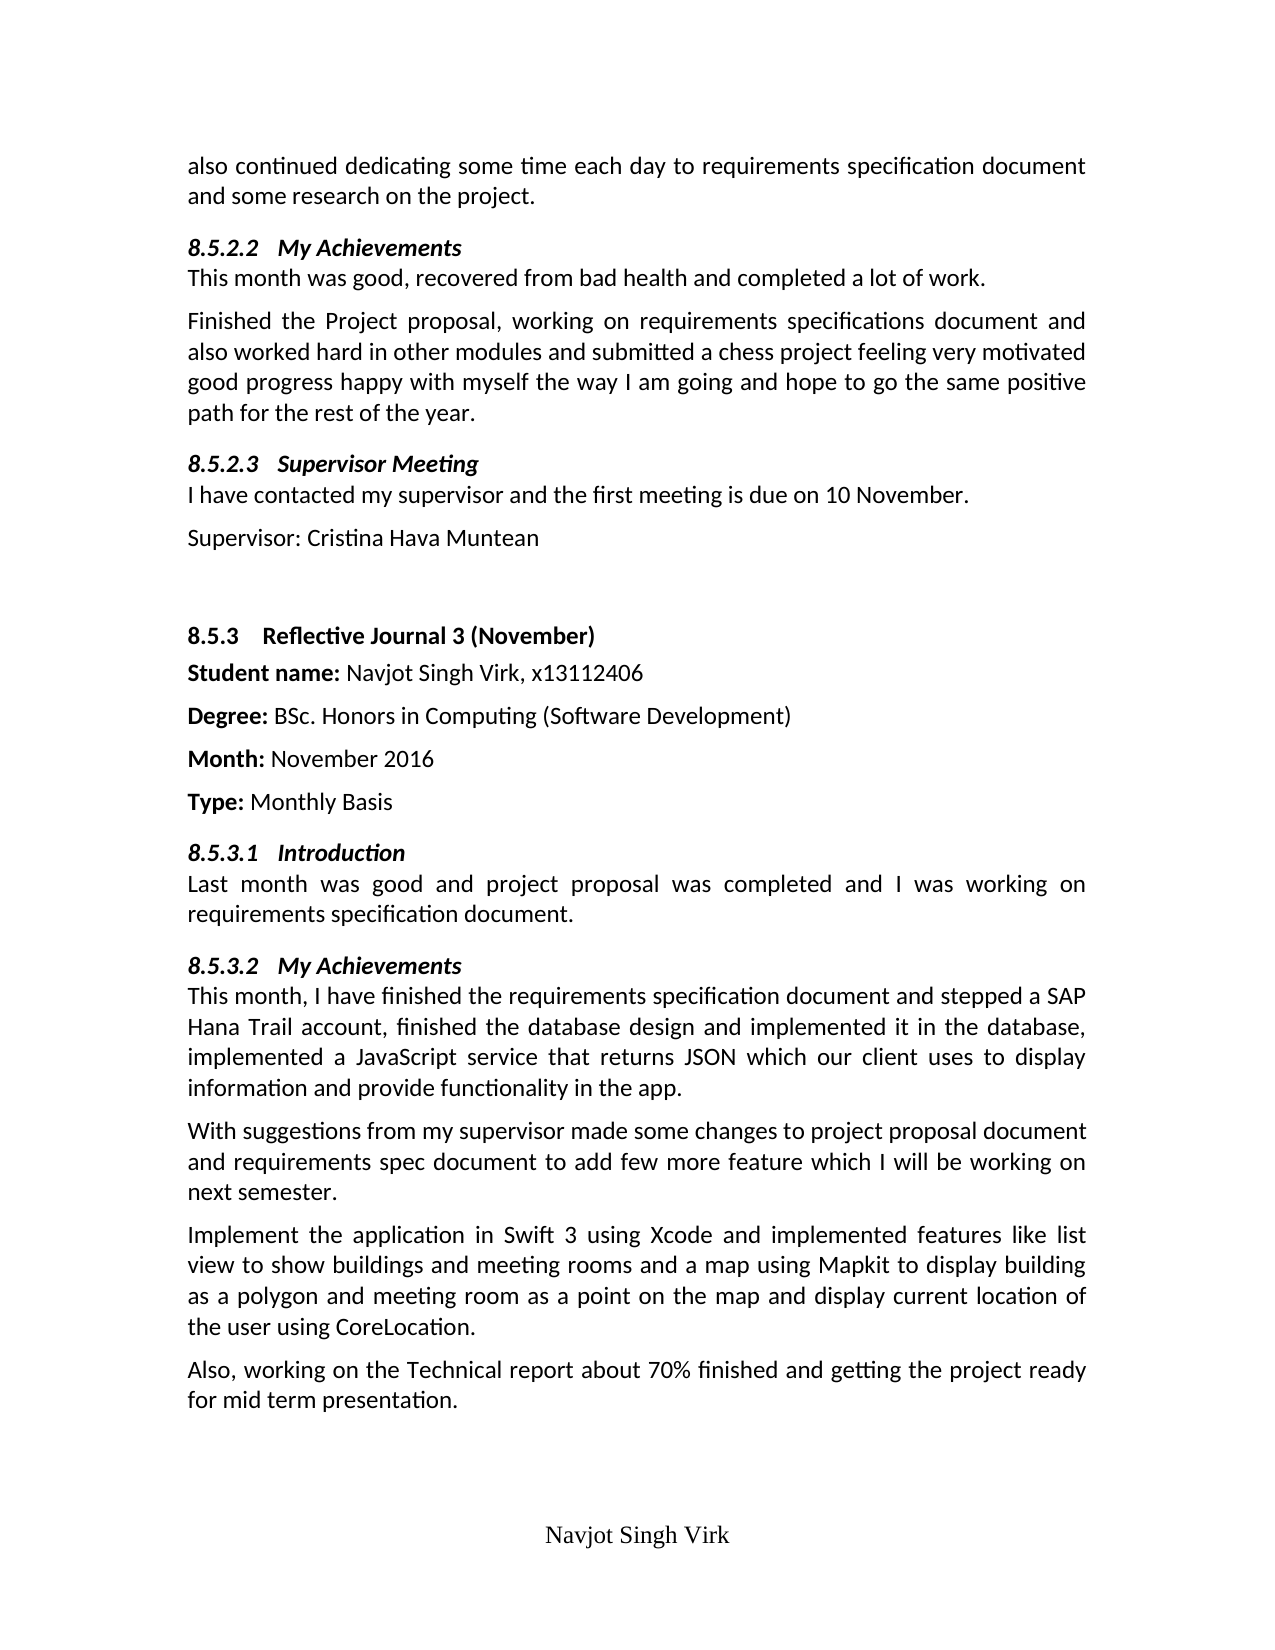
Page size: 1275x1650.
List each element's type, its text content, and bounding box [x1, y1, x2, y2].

subtitle Introduction [187, 838, 1088, 868]
subtitle Reflective Journal 3 (November) [187, 620, 1088, 651]
text Also, working on the Technical report about 70% finished and getting the project ready for mid term presentation. [187, 1354, 1088, 1415]
subtitle My Achievements [187, 232, 1088, 262]
subtitle My Achievements [187, 950, 1088, 981]
text Degree: BSc. Honors in Computing (Software Development) [187, 700, 1088, 731]
text Student name: Navjot Singh Virk, x13112406 [187, 657, 1088, 688]
text Finished the Project proposal, working on requirements specifications document and also worked hard in other modules and submitted a chess project feeling very motivated good progress happy with myself the way I am going and hope to go the same positive path for the rest of the year. [187, 305, 1088, 427]
text Type: Monthly Basis [187, 786, 1088, 817]
text This month was good, recovered from bad health and completed a lot of work. [187, 262, 1088, 293]
text This month, I have finished the requirements specification document and stepped a SAP Hana Trail account, finished the database design and implemented it in the database, implemented a JavaScript service that returns JSON which our client uses to display information and provide functionality in the app. [187, 981, 1088, 1103]
text Last month was good and project proposal was completed and I was working on requirements specification document. [187, 868, 1088, 929]
text Supervisor: Cristina Hava Muntean [187, 522, 1088, 552]
subtitle Supervisor Meeting [187, 448, 1088, 479]
text Implement the application in Swift 3 using Xcode and implemented features like list view to show buildings and meeting rooms and a map using Mapkit to display building as a polygon and meeting room as a point on the map and display current location of the user using CoreLocation. [187, 1219, 1088, 1341]
text I have contacted my supervisor and the first meeting is due on 10 November. [187, 479, 1088, 509]
text With suggestions from my supervisor made some changes to project proposal document and requirements spec document to add few more feature which I will be working on next semester. [187, 1115, 1088, 1207]
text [187, 150, 1088, 211]
text Month: November 2016 [187, 743, 1088, 774]
